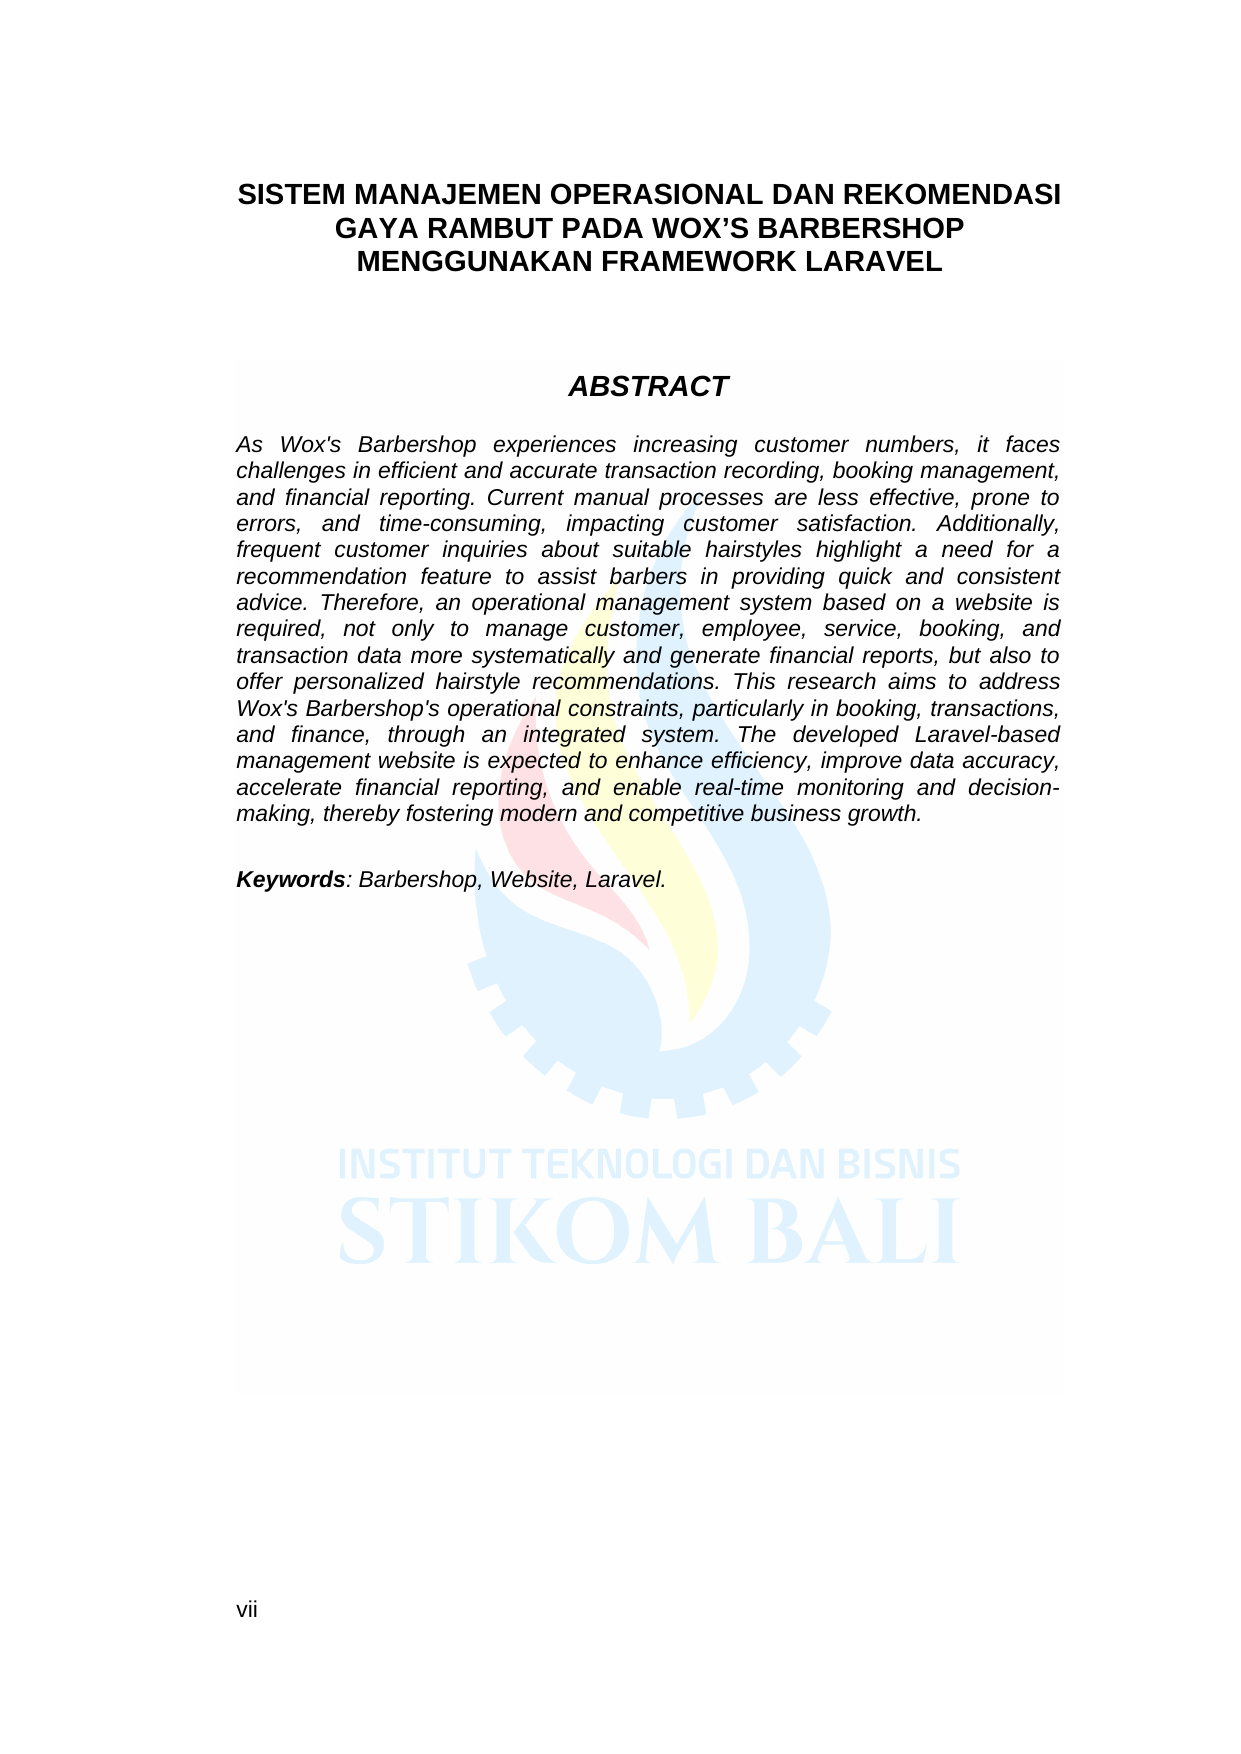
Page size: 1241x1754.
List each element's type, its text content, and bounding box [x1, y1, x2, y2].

text Keywords: Barbershop, Website, Laravel. [236, 866, 1063, 892]
text As Wox's Barbershop experiences increasing customer numbers, it faces challenges in efficient and accurate transaction recording, booking management, and financial reporting. Current manual processes are less effective, prone to errors, and time-consuming, impacting customer satisfaction. Additionally, frequent customer inquiries about suitable hairstyles highlight a need for a recommendation feature to assist barbers in providing quick and consistent advice. Therefore, an operational management system based on a website is required, not only to manage customer, employee, service, booking, and transaction data more systematically and generate financial reports, but also to offer personalized hairstyle recommendations. This research aims to address Wox's Barbershop's operational constraints, particularly in booking, transactions, and finance, through an integrated system. The developed Laravel-based management website is expected to enhance efficiency, improve data accuracy, accelerate financial reporting, and enable real-time monitoring and decision-making, thereby fostering modern and competitive business growth. [236, 431, 1063, 826]
subtitle ABSTRACT [236, 369, 1063, 402]
text SISTEM MANAJEMEN OPERASIONAL DAN REKOMENDASI GAYA RAMBUT PADA WOX’S BARBERSHOP MENGGUNAKAN FRAMEWORK LARAVEL [236, 177, 1063, 278]
